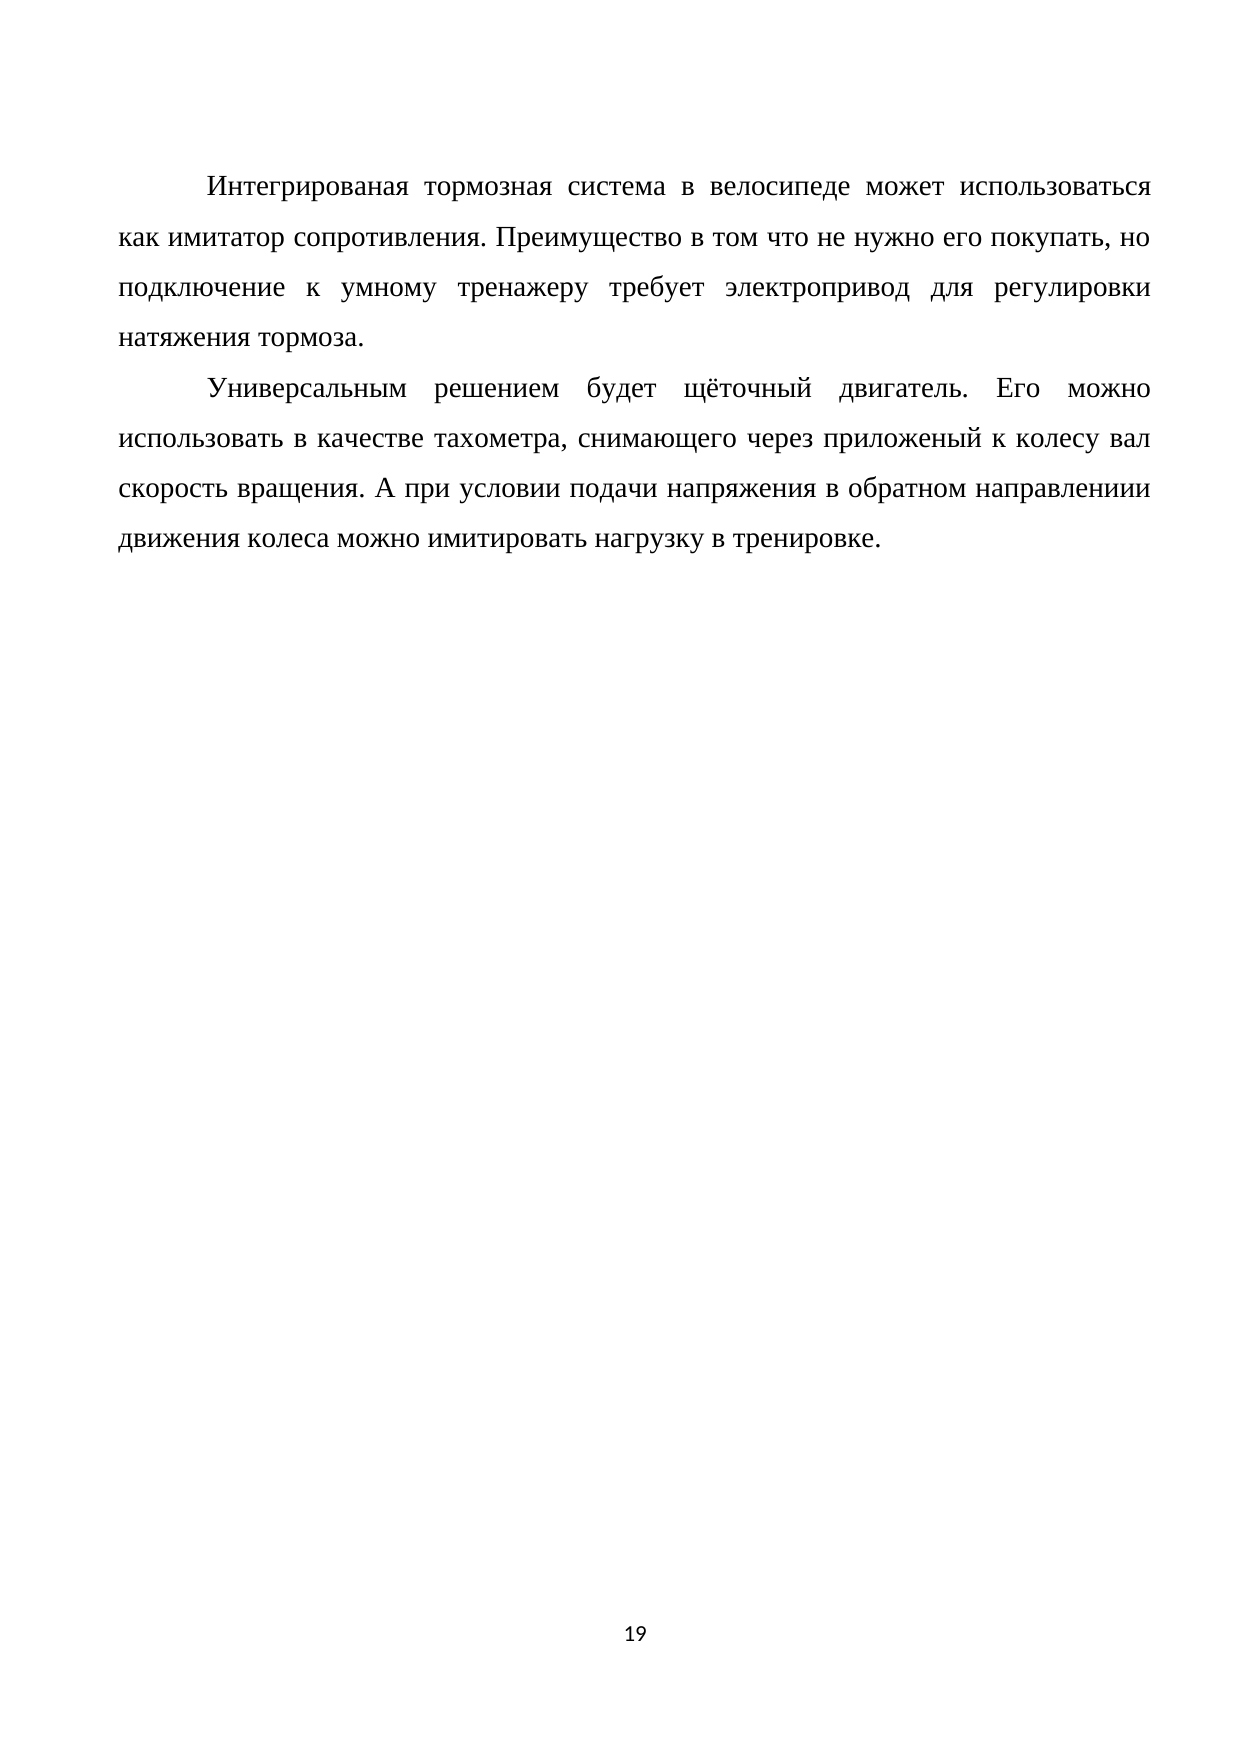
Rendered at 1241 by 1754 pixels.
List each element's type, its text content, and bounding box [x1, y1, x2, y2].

text Интегрированая тормозная система в велосипеде может использоваться как имитатор сопротивления. Преимущество в том что не нужно его покупать, но подключение к умному тренажеру требует электропривод для регулировки натяжения тормоза. [118, 168, 1152, 353]
text Универсальным решением будет щёточный двигатель. Его можно использовать в качестве тахометра, снимающего через приложеный к колесу вал скорость вращения. А при условии подачи напряжения в обратном направлениии движения колеса можно имитировать нагрузку в тренировке. [118, 370, 1152, 554]
